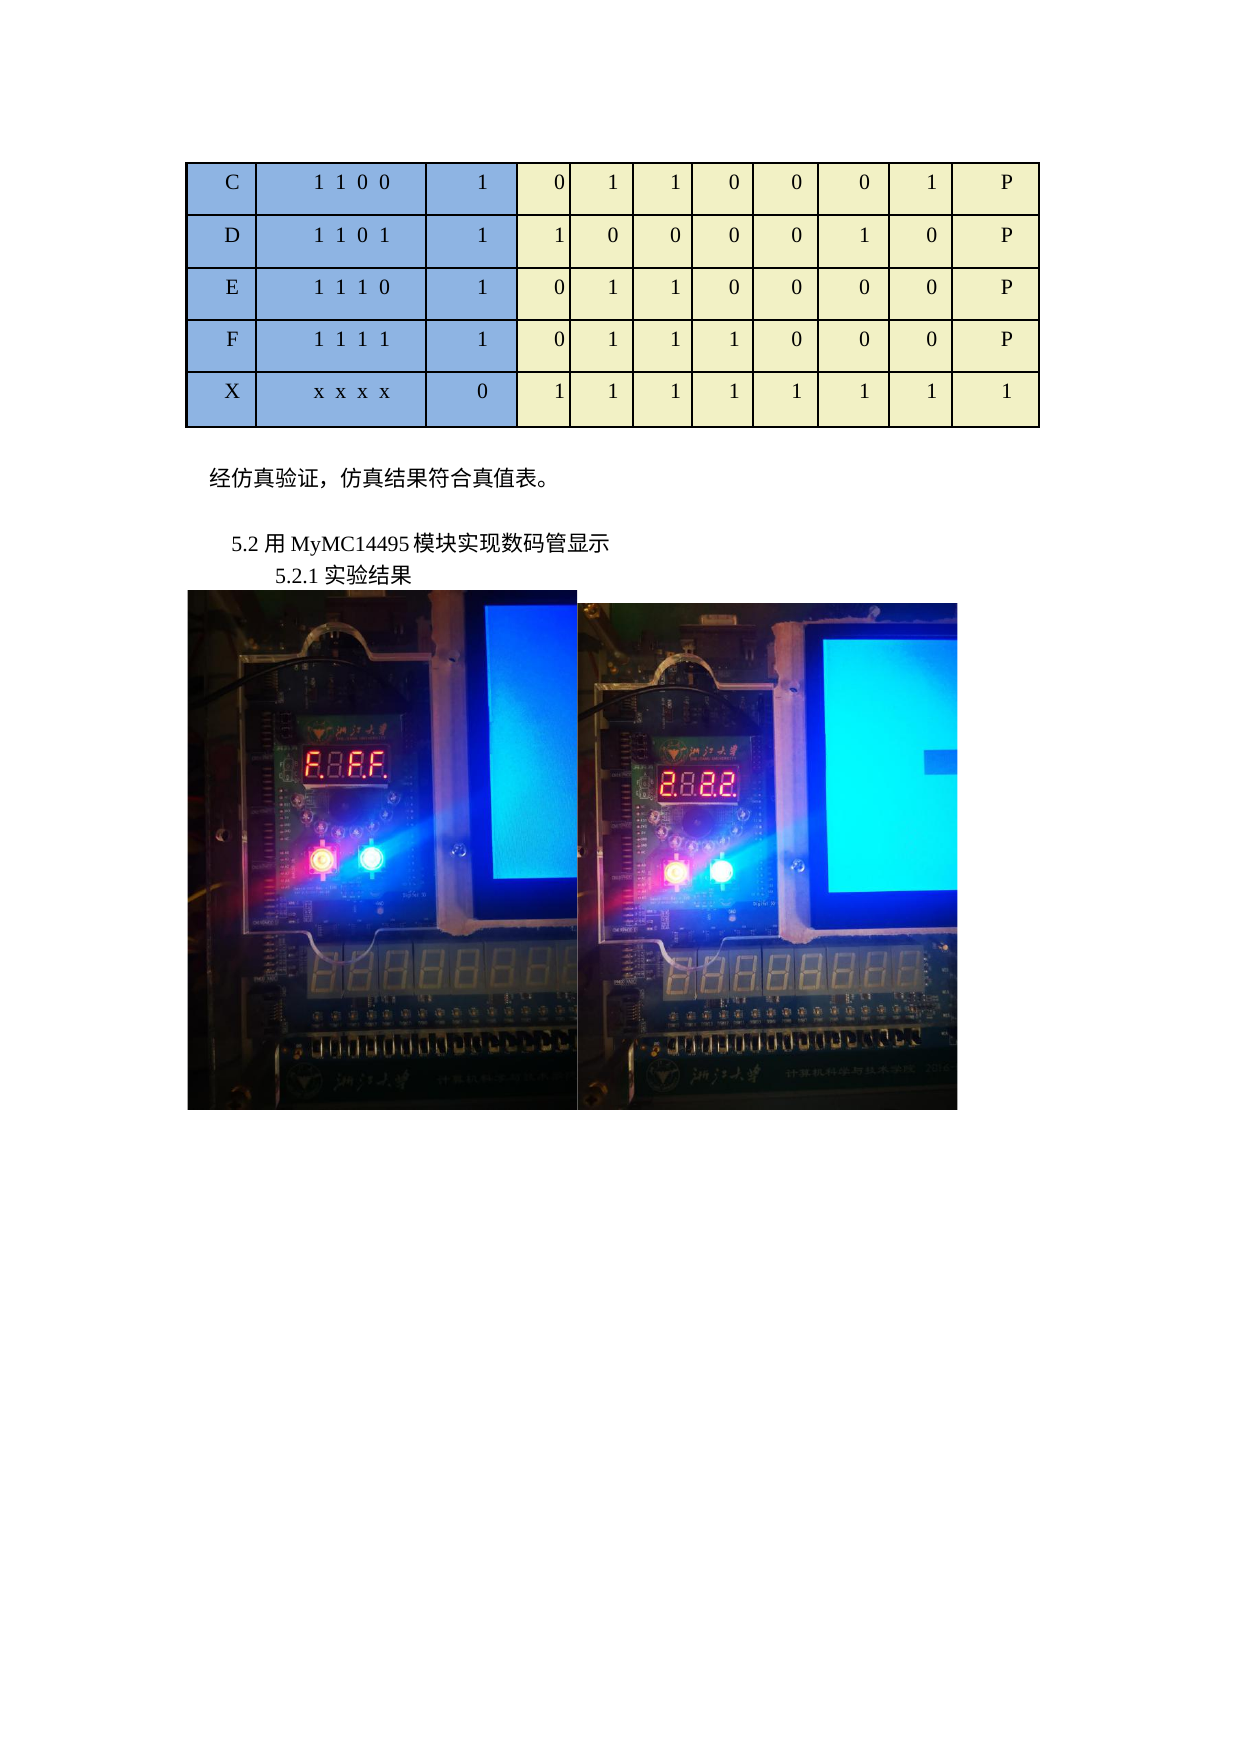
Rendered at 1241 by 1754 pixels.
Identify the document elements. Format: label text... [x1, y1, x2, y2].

table_cell 1 [518, 373, 569, 426]
table_cell 1 [819, 373, 888, 426]
table_cell 1 [571, 321, 632, 371]
table_cell 0 [754, 216, 817, 267]
table_cell 0 [693, 216, 752, 267]
table_cell 0 [518, 269, 569, 319]
table_cell 0 [890, 269, 951, 319]
table_cell 0 [571, 216, 632, 267]
table_cell 1 [634, 321, 691, 371]
table_cell 1 [571, 373, 632, 426]
table_cell P [953, 216, 1038, 267]
table_cell 1 [427, 164, 516, 214]
table_cell 0 [754, 269, 817, 319]
picture [187, 590, 958, 1110]
table_cell 1 [693, 321, 752, 371]
table_cell 1 [693, 373, 752, 426]
text 5.2.1 实验结果 [231, 558, 1053, 590]
table_cell 0 [890, 321, 951, 371]
table_cell 1 [953, 373, 1038, 426]
table_cell P [953, 164, 1038, 214]
table_cell 1 [571, 269, 632, 319]
table_cell P [953, 269, 1038, 319]
table_cell 1 [754, 373, 817, 426]
table_cell 0 [518, 164, 569, 214]
table_cell 0 [819, 269, 888, 319]
table_cell 0 [890, 216, 951, 267]
text 经仿真验证，仿真结果符合真值表。 [187, 460, 1053, 493]
table_cell 0 [754, 321, 817, 371]
table_cell 0 [693, 269, 752, 319]
table_cell 0 [518, 321, 569, 371]
table_cell 0 [819, 164, 888, 214]
table_cell 1 [634, 269, 691, 319]
table_cell 1 [890, 373, 951, 426]
table_cell E [188, 269, 255, 319]
table_cell 0 [819, 321, 888, 371]
table_cell 1 1 1 1 [257, 321, 425, 371]
table_cell 1 [518, 216, 569, 267]
table_cell D [188, 216, 255, 267]
table_cell C [188, 164, 255, 214]
table_cell 1 1 1 0 [257, 269, 425, 319]
table_cell 1 [571, 164, 632, 214]
text 5.2 用MyMC14495模块实现数码管显示 [187, 525, 1053, 558]
table_cell x x x x [257, 373, 425, 426]
table_cell 0 [427, 373, 516, 426]
table_cell F [188, 321, 255, 371]
table_cell 1 [634, 164, 691, 214]
table_cell 1 [427, 269, 516, 319]
table_cell 1 1 0 0 [257, 164, 425, 214]
table_cell P [953, 321, 1038, 371]
table_cell 1 [819, 216, 888, 267]
table_cell X [188, 373, 255, 426]
table_cell 1 1 0 1 [257, 216, 425, 267]
table_cell 0 [634, 216, 691, 267]
table_cell 0 [693, 164, 752, 214]
table_cell 0 [754, 164, 817, 214]
table_cell 1 [427, 216, 516, 267]
table_cell 1 [427, 321, 516, 371]
table_cell 1 [890, 164, 951, 214]
table_cell 1 [634, 373, 691, 426]
